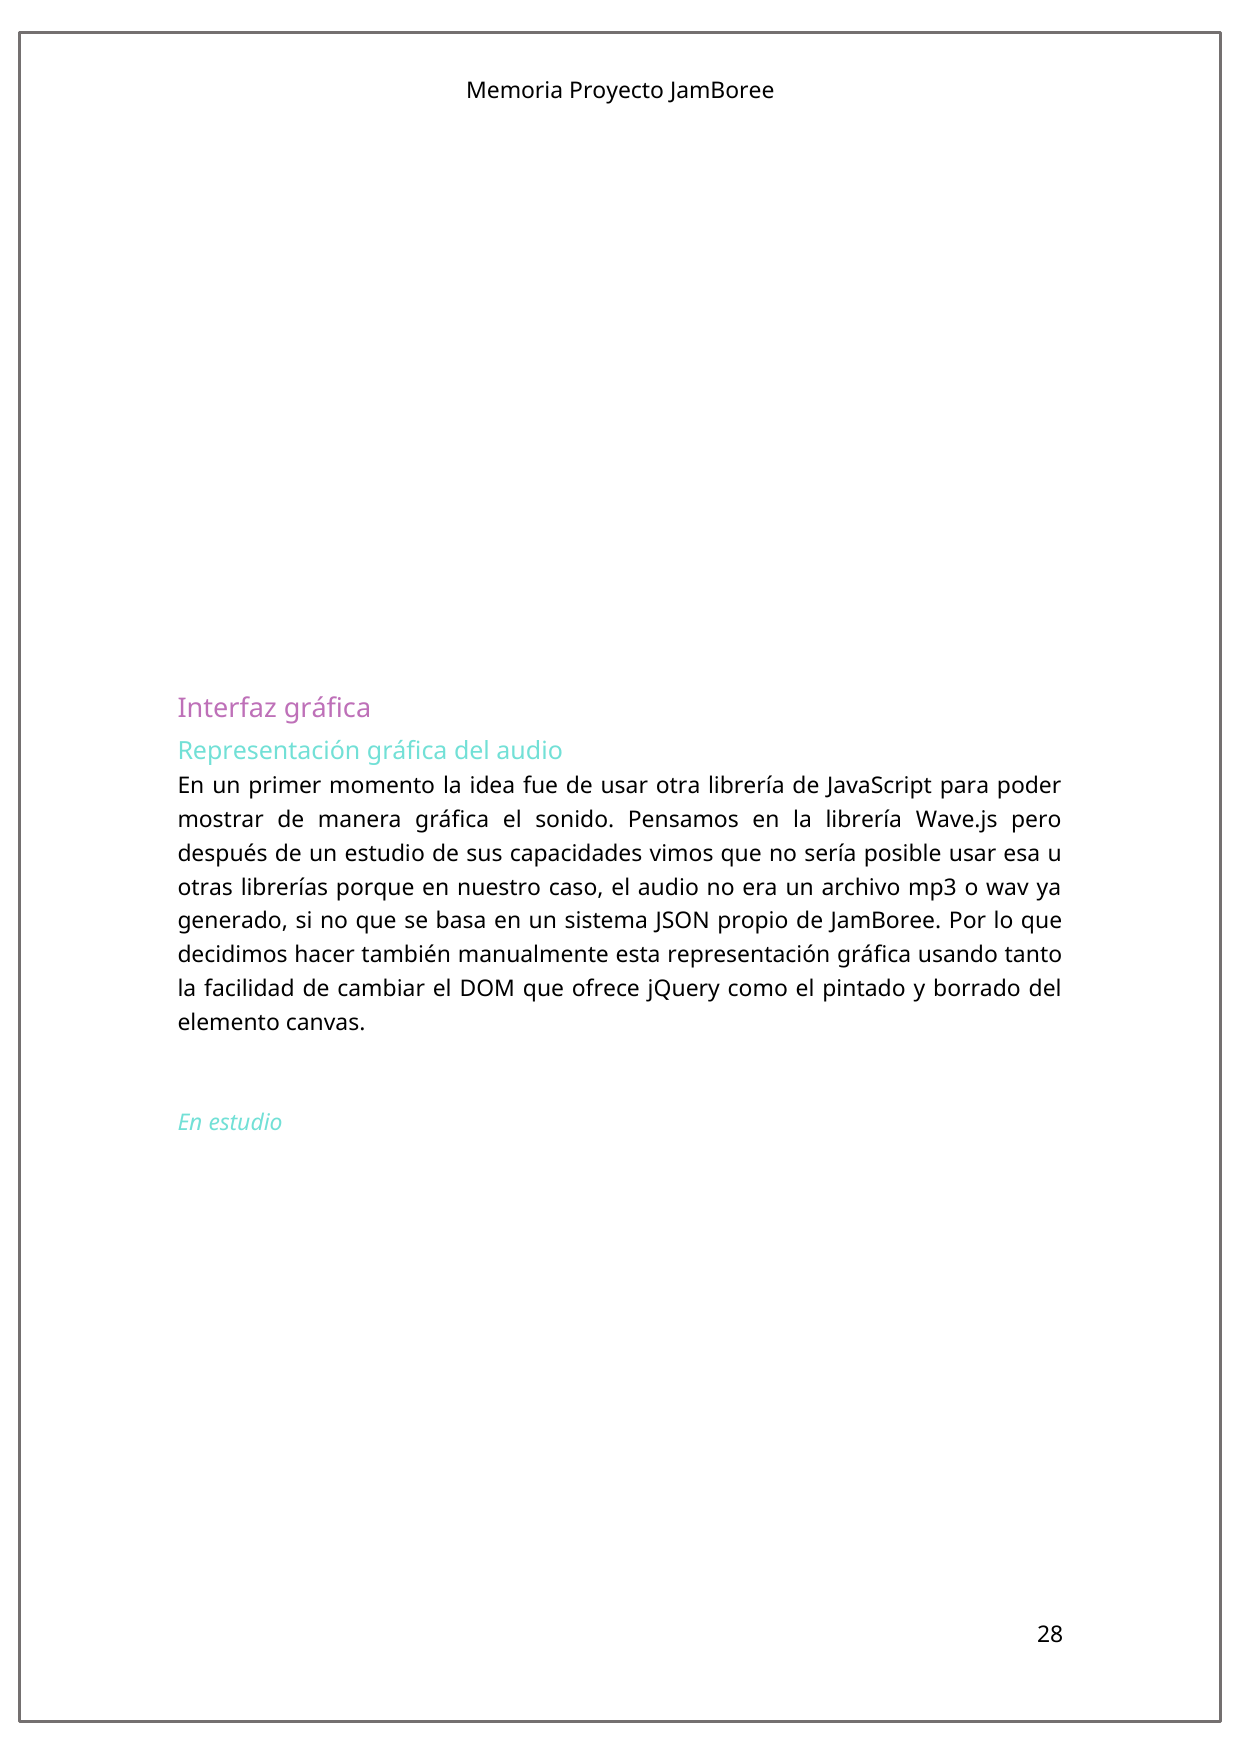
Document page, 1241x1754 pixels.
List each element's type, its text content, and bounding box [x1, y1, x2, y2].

subtitle Representación gráfica del audio [177, 732, 1063, 767]
subtitle En estudio [177, 1106, 1063, 1138]
subtitle Interfaz gráfica [177, 688, 1063, 725]
text En un primer momento la idea fue de usar otra librería de JavaScript para poder mostrar de manera gráfica el sonido. Pensamos en la librería Wave.js pero después de un estudio de sus capacidades vimos que no sería posible usar esa u otras librerías porque en nuestro caso, el audio no era un archivo mp3 o wav ya generado, si no que se basa en un sistema JSON propio de JamBoree. Por lo que decidimos hacer también manualmente esta representación gráfica usando tanto la facilidad de cambiar el DOM que ofrece jQuery como el pintado y borrado del elemento canvas. [177, 769, 1063, 1037]
